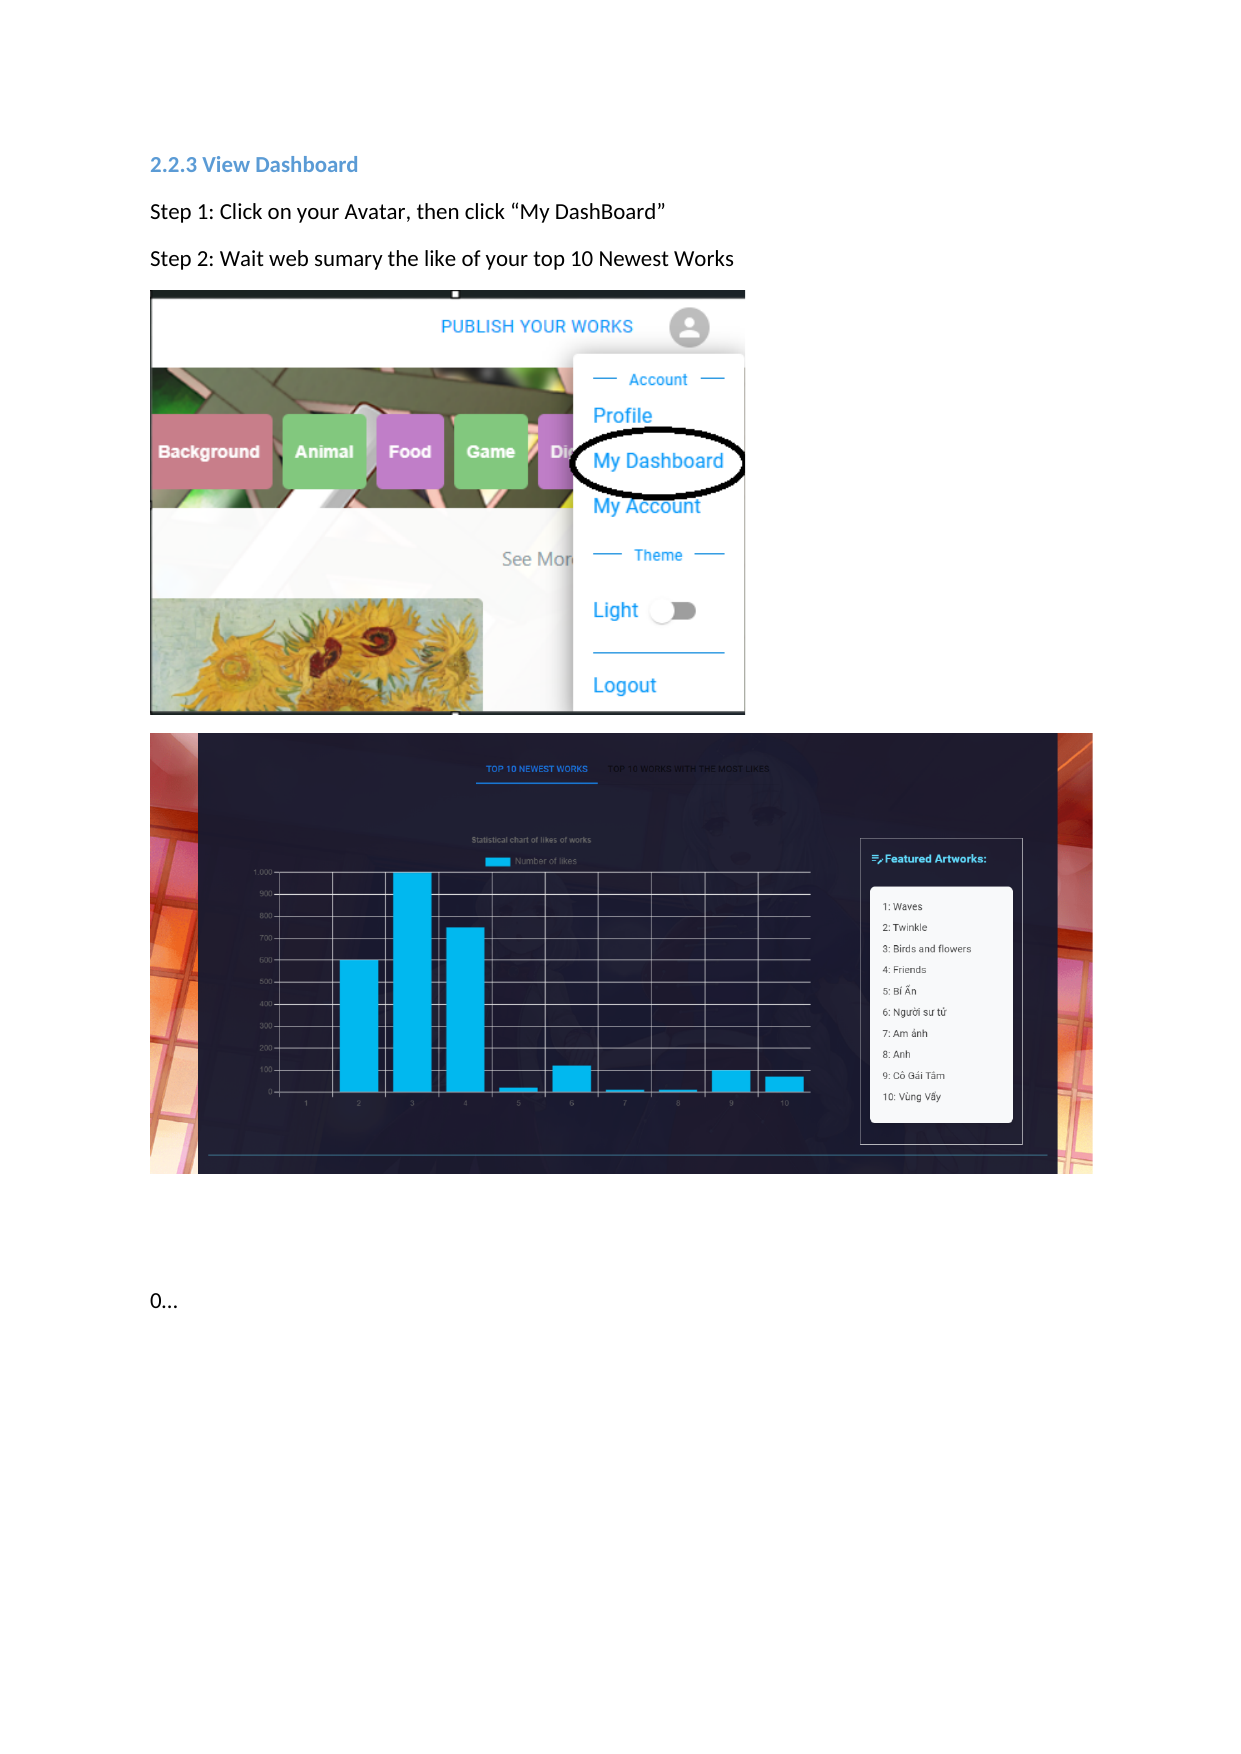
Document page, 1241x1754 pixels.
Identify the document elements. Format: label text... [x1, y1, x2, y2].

text 2.2.3 View Dashboard [150, 150, 1093, 178]
text Step 1: Click on your Avatar, then click “My DashBoard” [150, 197, 1093, 225]
picture [150, 290, 746, 715]
picture [150, 733, 1093, 1174]
text 0… [150, 1286, 1093, 1314]
text Step 2: Wait web sumary the like of your top 10 Newest Works [150, 244, 1093, 272]
